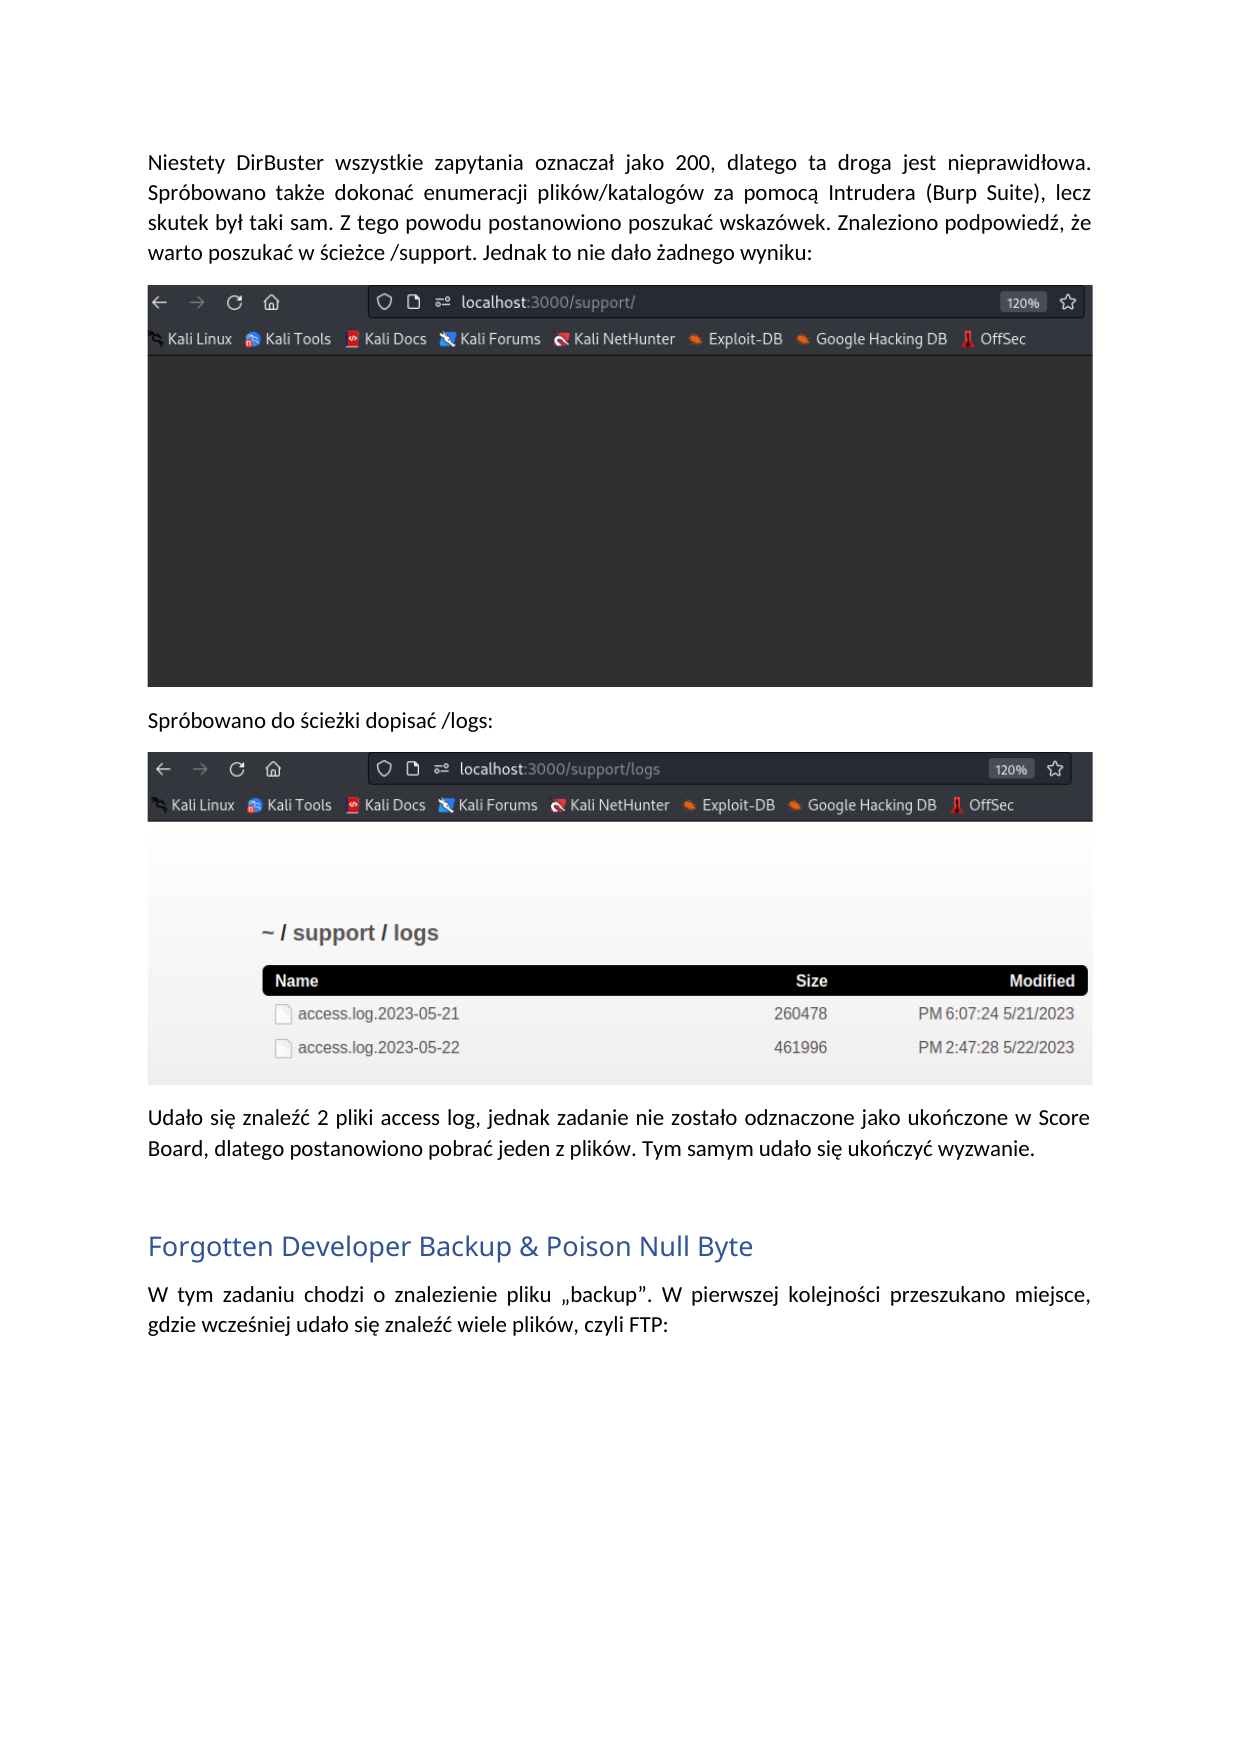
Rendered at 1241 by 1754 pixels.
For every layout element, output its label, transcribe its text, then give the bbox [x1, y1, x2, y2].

subtitle Forgotten Developer Backup & Poison Null Byte [148, 1227, 1093, 1264]
text Niestety DirBuster wszystkie zapytania oznaczał jako 200, dlatego ta droga jest nieprawidłowa. Spróbowano także dokonać enumeracji plików/katalogów za pomocą Intrudera (Burp Suite), lecz skutek był taki sam. Z tego powodu postanowiono poszukać wskazówek. Znaleziono podpowiedź, że warto poszukać w ścieżce /support. Jednak to nie dało żadnego wyniku: [148, 148, 1093, 266]
picture [147, 752, 1093, 1085]
picture [147, 285, 1093, 687]
text Udało się znaleźć 2 pliki access log, jednak zadanie nie zostało odznaczone jako ukończone w Score Board, dlatego postanowiono pobrać jeden z plików. Tym samym udało się ukończyć wyzwanie. [148, 1103, 1093, 1162]
text Spróbowano do ścieżki dopisać /logs: [148, 706, 1093, 734]
text W tym zadaniu chodzi o znalezienie pliku „backup”. W pierwszej kolejności przeszukano miejsce, gdzie wcześniej udało się znaleźć wiele plików, czyli FTP: [148, 1280, 1093, 1338]
